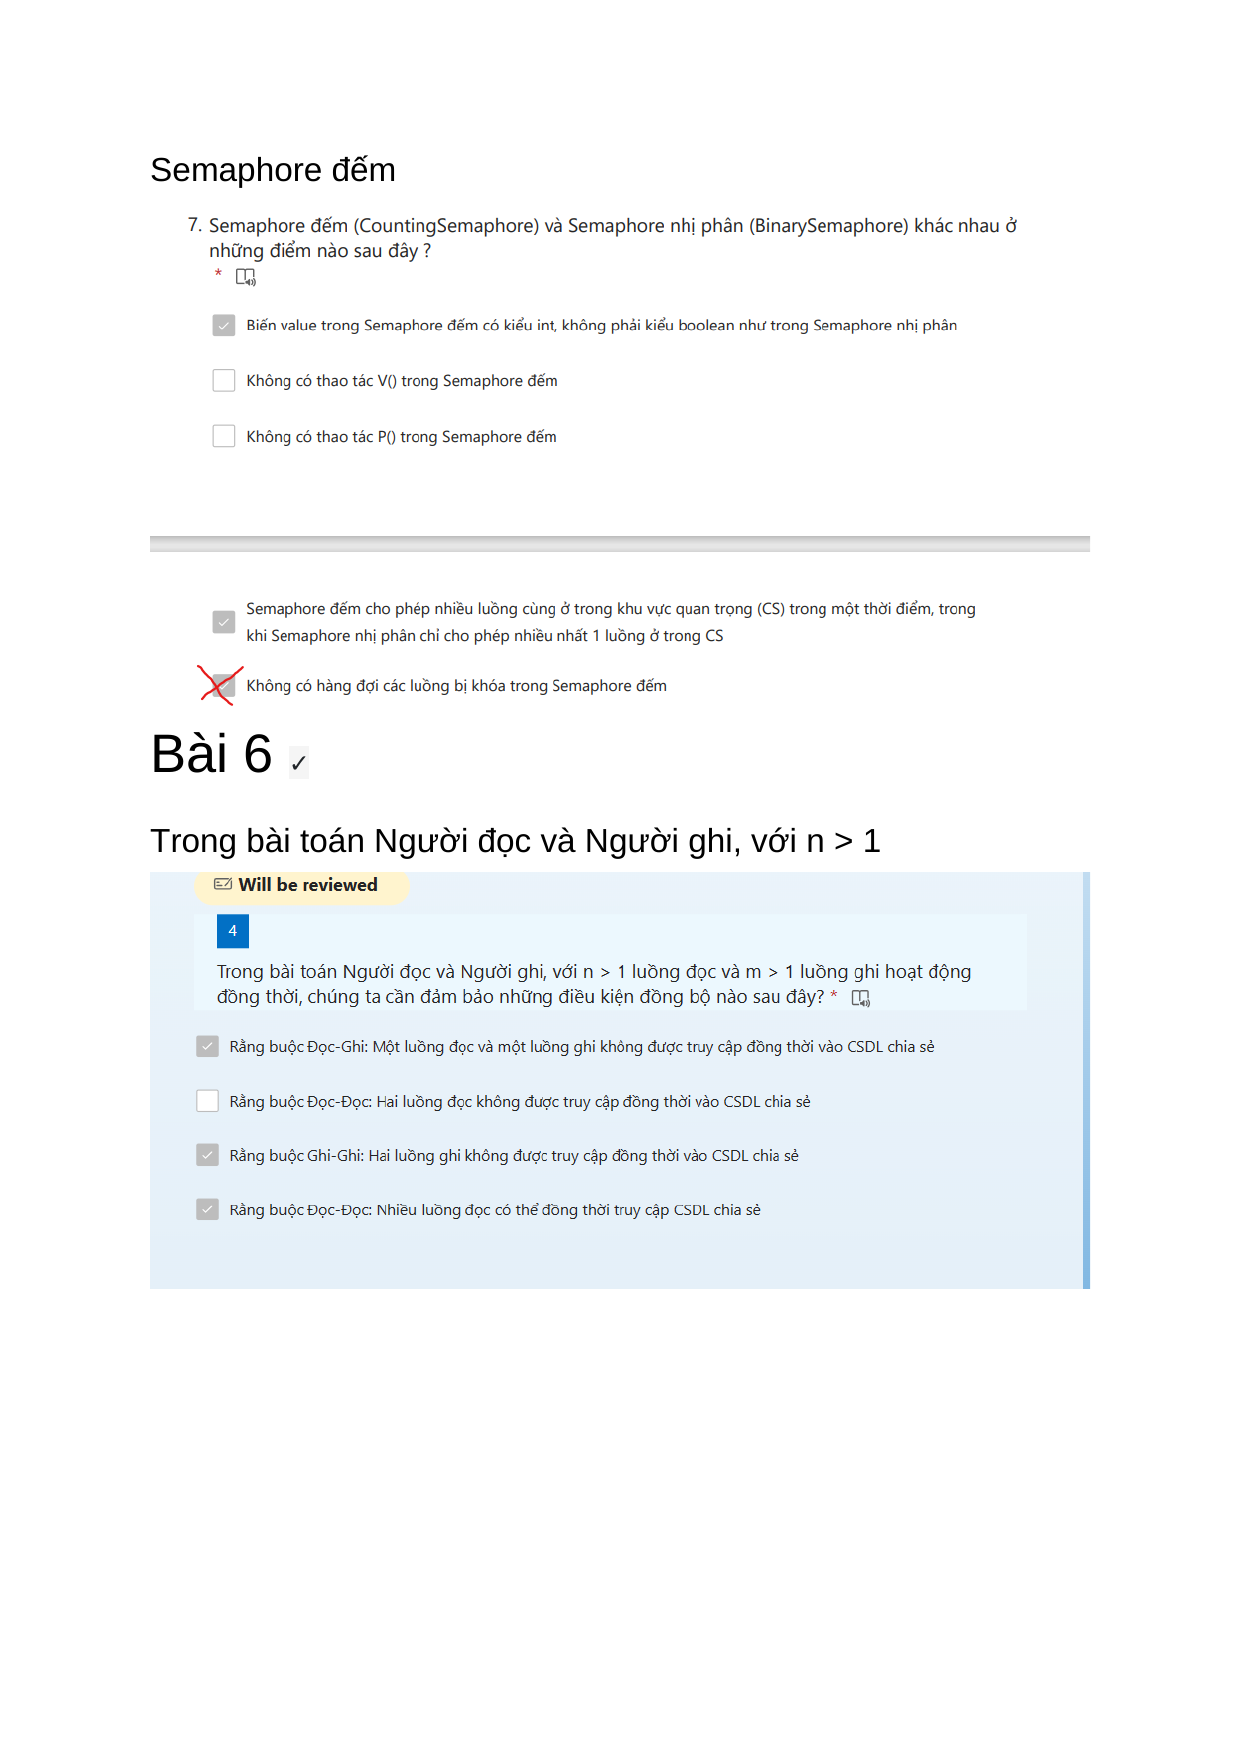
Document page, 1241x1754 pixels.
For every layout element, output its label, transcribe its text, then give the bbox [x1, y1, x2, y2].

picture [150, 872, 1091, 1289]
subtitle Trong bài toán Người đọc và Người ghi, với n > 1 [150, 821, 1090, 860]
subtitle Semaphore đếm [150, 150, 1090, 188]
subtitle Bài 6 ✓ [150, 721, 1090, 784]
picture [150, 201, 1091, 718]
